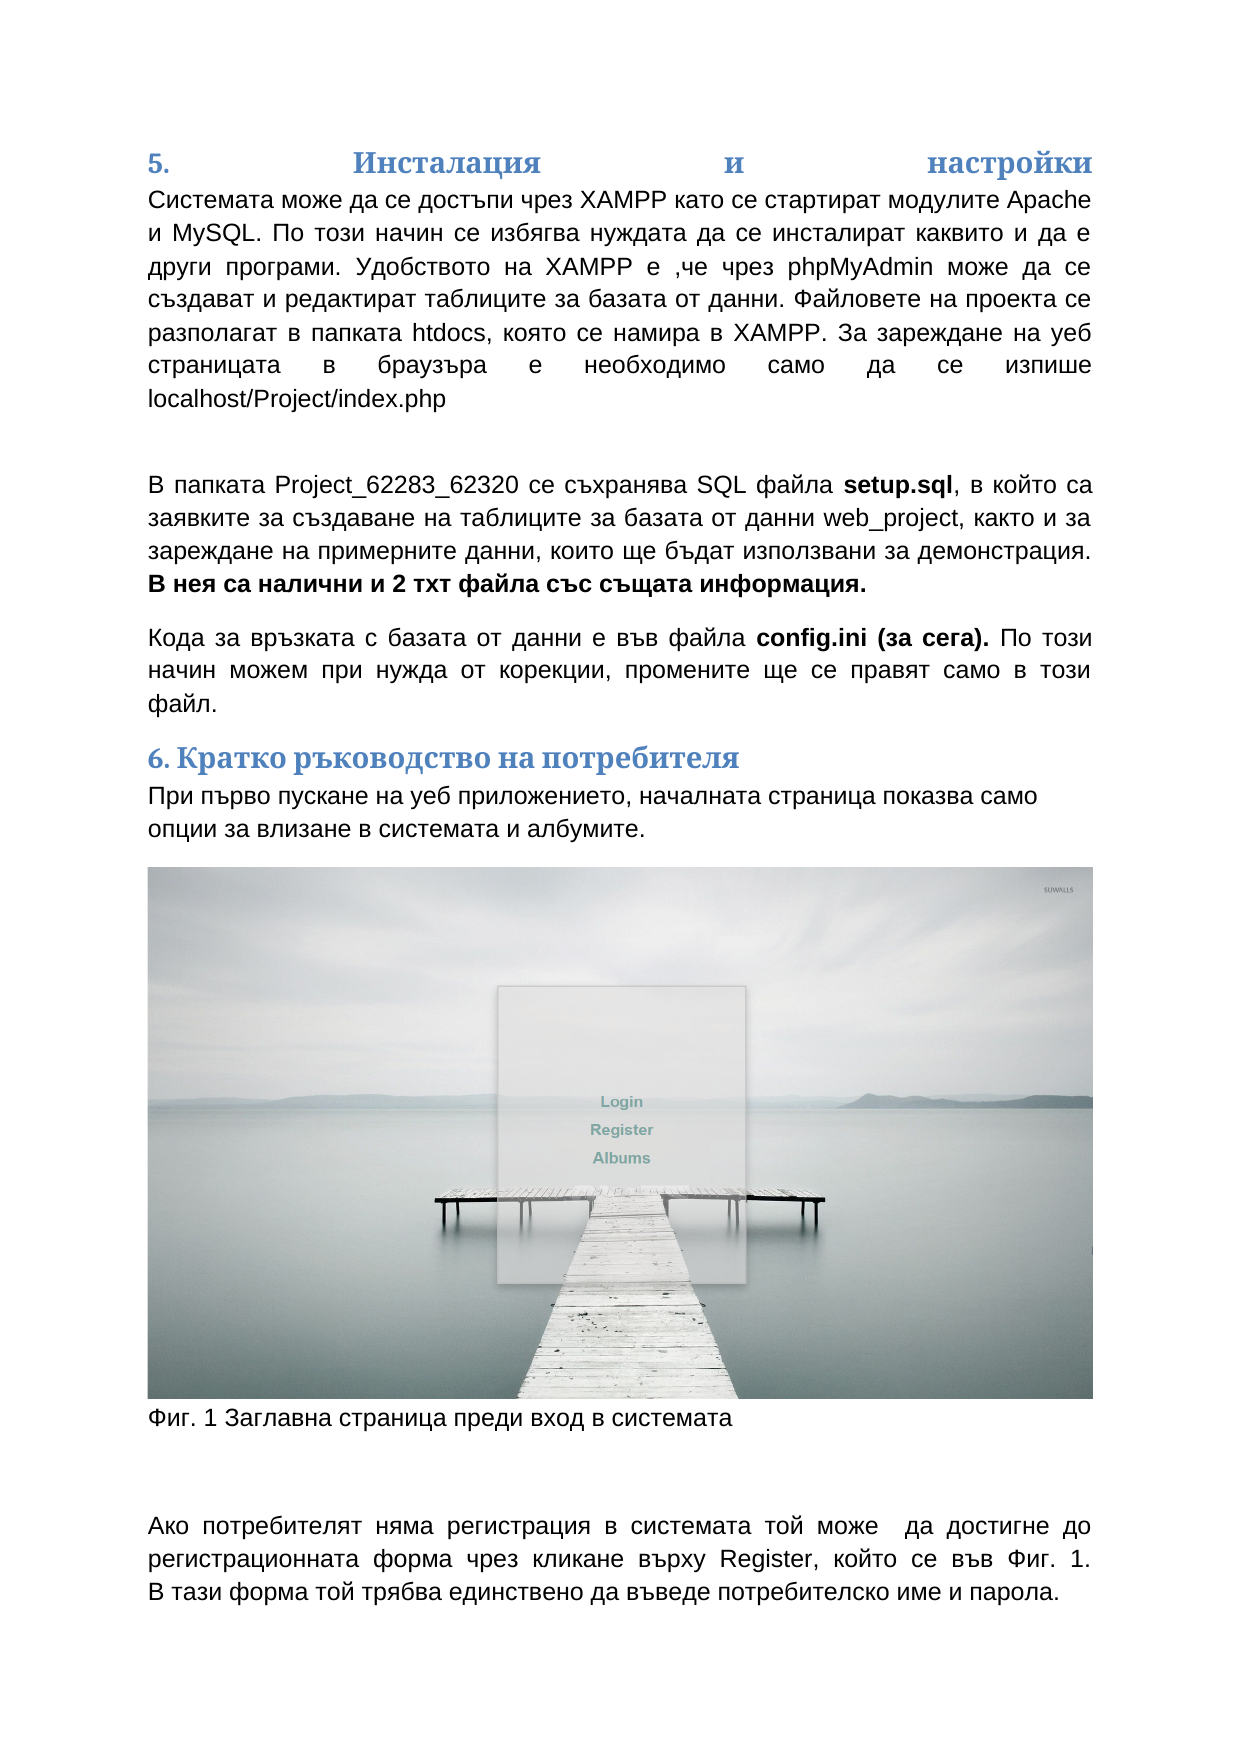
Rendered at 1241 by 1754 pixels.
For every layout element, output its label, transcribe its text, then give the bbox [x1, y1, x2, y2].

text Ако потребителят няма регистрация в системата той може да достигне до регистрационната форма чрез кликане върху Register, който се във Фиг. 1. В тази форма той трябва единствено да въведе потребителско име и парола. [148, 1511, 1093, 1606]
text Кода за връзката с базата от данни е във файла config.ini (за сега). По този начин можем при нужда от корекции, промените ще се правят само в този файл. [148, 622, 1093, 717]
text При първо пускане на уеб приложението, началната страница показва само опции за влизане в системата и албумите. [148, 781, 1093, 843]
text В папката Project_62283_62320 се съхранява SQL файла setup.sql, в който са заявките за създаване на таблиците за базата от данни web_project, както и за зареждане на примерните данни, които ще бъдат използвани за демонстрация. В нея са налични и 2 тхт файла със същата информация. [148, 469, 1093, 597]
picture [147, 867, 1093, 1399]
subtitle 6. Кратко ръководство на потребителя [148, 742, 1093, 776]
text Фиг. 1 Заглавна страница преди вход в системата [148, 1399, 1093, 1432]
subtitle 5. Инсталация и настройки Системата може да се достъпи чрез XAMPP като се стартират модулите Apache и MySQL. По този начин се избягва нуждата да се инсталират каквито и да е други програми. Удобството на XAMPP е ,че чрез phpMyAdmin може да се създават и редактират таблиците за базата от данни. Файловете на проекта се разполагат в папката htdocs, която се намира в XAMPP. За зареждане на уеб страницата в браузъра е необходимо само да се изпише localhost/Project/index.php [148, 148, 1093, 412]
